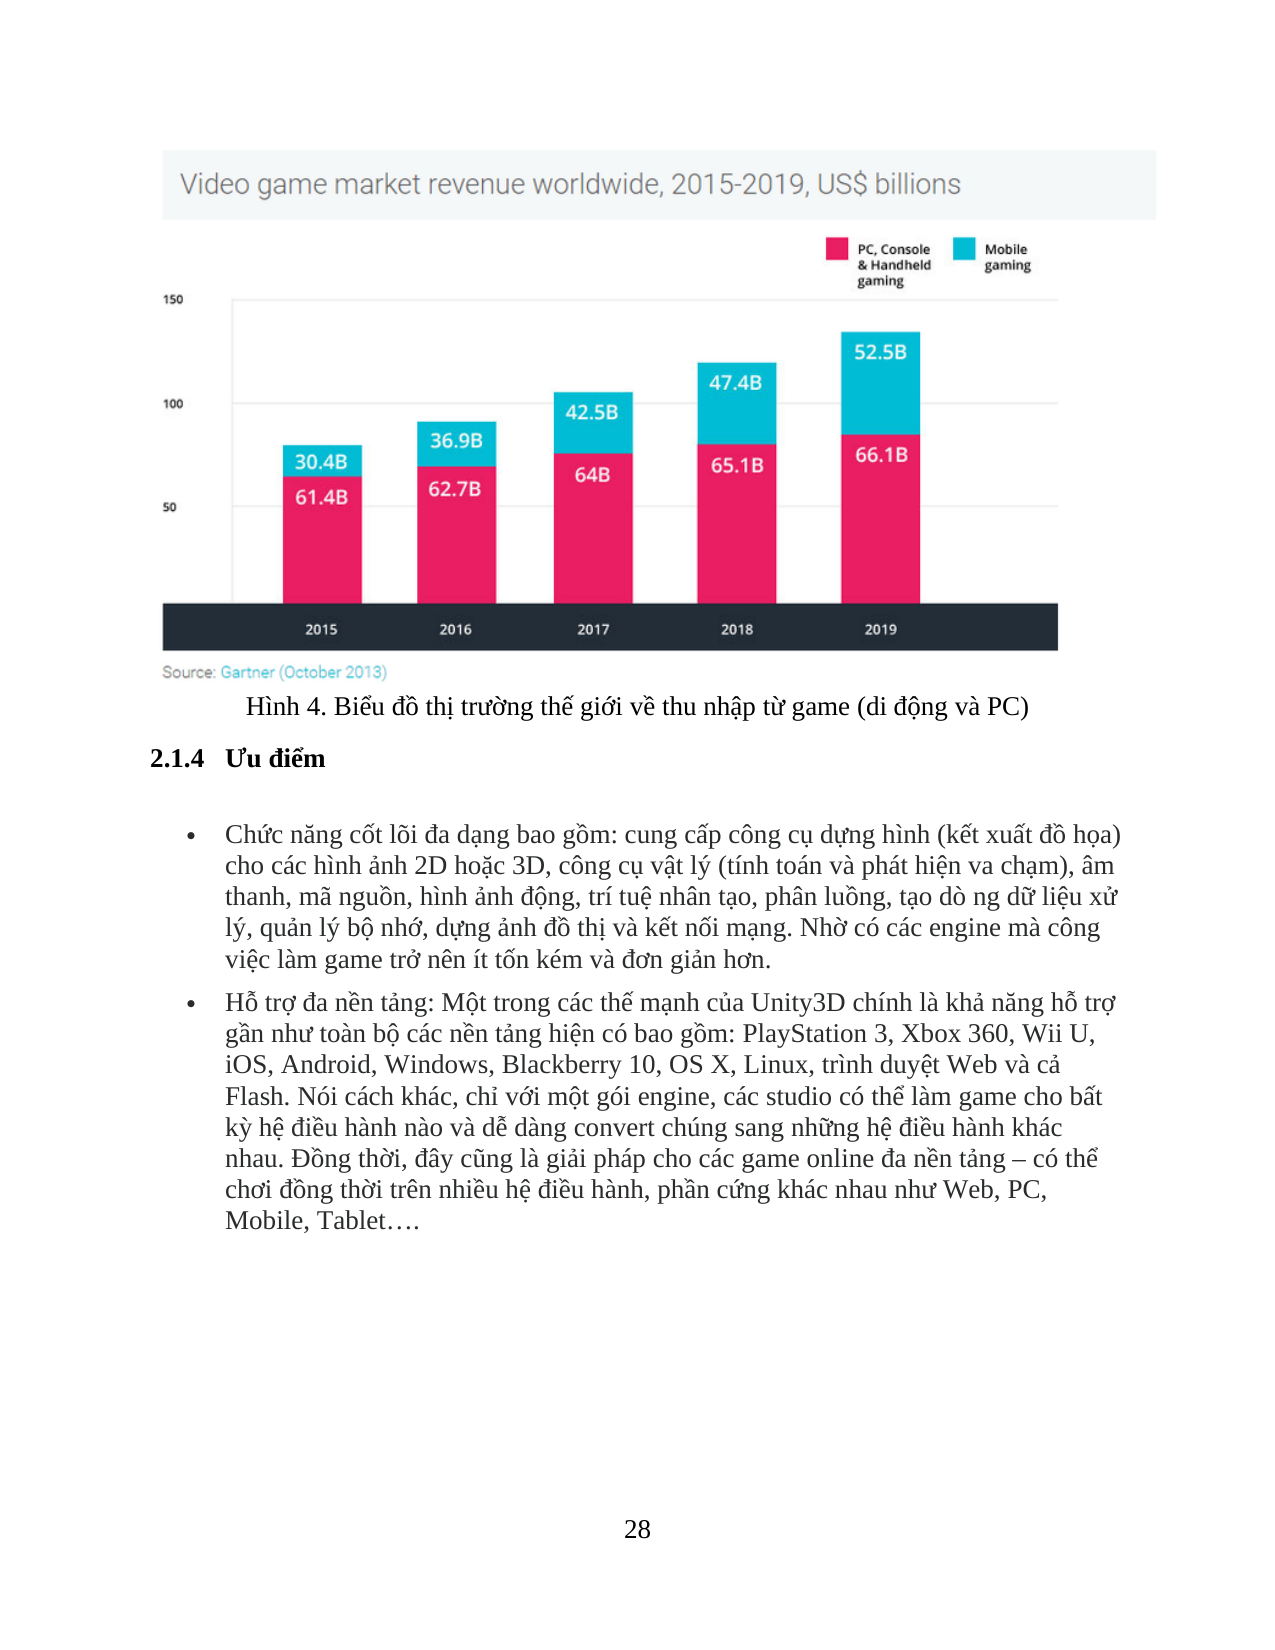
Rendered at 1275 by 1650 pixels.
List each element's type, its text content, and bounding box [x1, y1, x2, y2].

list Hỗ trợ đa nền tảng: Một trong các thế mạnh của Unity3D chính là khả năng hỗ trợ gần như toàn bộ các nền tảng hiện có bao gồm: PlayStation 3, Xbox 360, Wii U, iOS, Android, Windows, Blackberry 10, OS X, Linux, trình duyệt Web và cả Flash. Nói cách khác, chỉ với một gói engine, các studio có thể làm game cho bất kỳ hệ điều hành nào và dễ dàng convert chúng sang những hệ điều hành khác nhau. Đồng thời, đây cũng là giải pháp cho các game online đa nền tảng – có thể chơi đồng thời trên nhiều hệ điều hành, phần cứng khác nhau như Web, PC, Mobile, Tablet…. [187, 986, 1125, 1236]
list Chức năng cốt lõi đa dạng bao gồm: cung cấp công cụ dựng hình (kết xuất đồ họa) cho các hình ảnh 2D hoặc 3D, công cụ vật lý (tính toán và phát hiện va chạm), âm thanh, mã nguồn, hình ảnh động, trí tuệ nhân tạo, phân luồng, tạo dò ng dữ liệu xử lý, quản lý bộ nhớ, dựng ảnh đồ thị và kết nối mạng. Nhờ có các engine mà công việc làm game trở nên ít tốn kém và đơn giản hơn. [187, 818, 1125, 974]
picture [150, 150, 1157, 691]
text Hình 4. Biểu đồ thị trường thế giới về thu nhập từ game (di động và PC) [150, 691, 1125, 721]
subtitle Ưu điểm [150, 742, 1125, 773]
